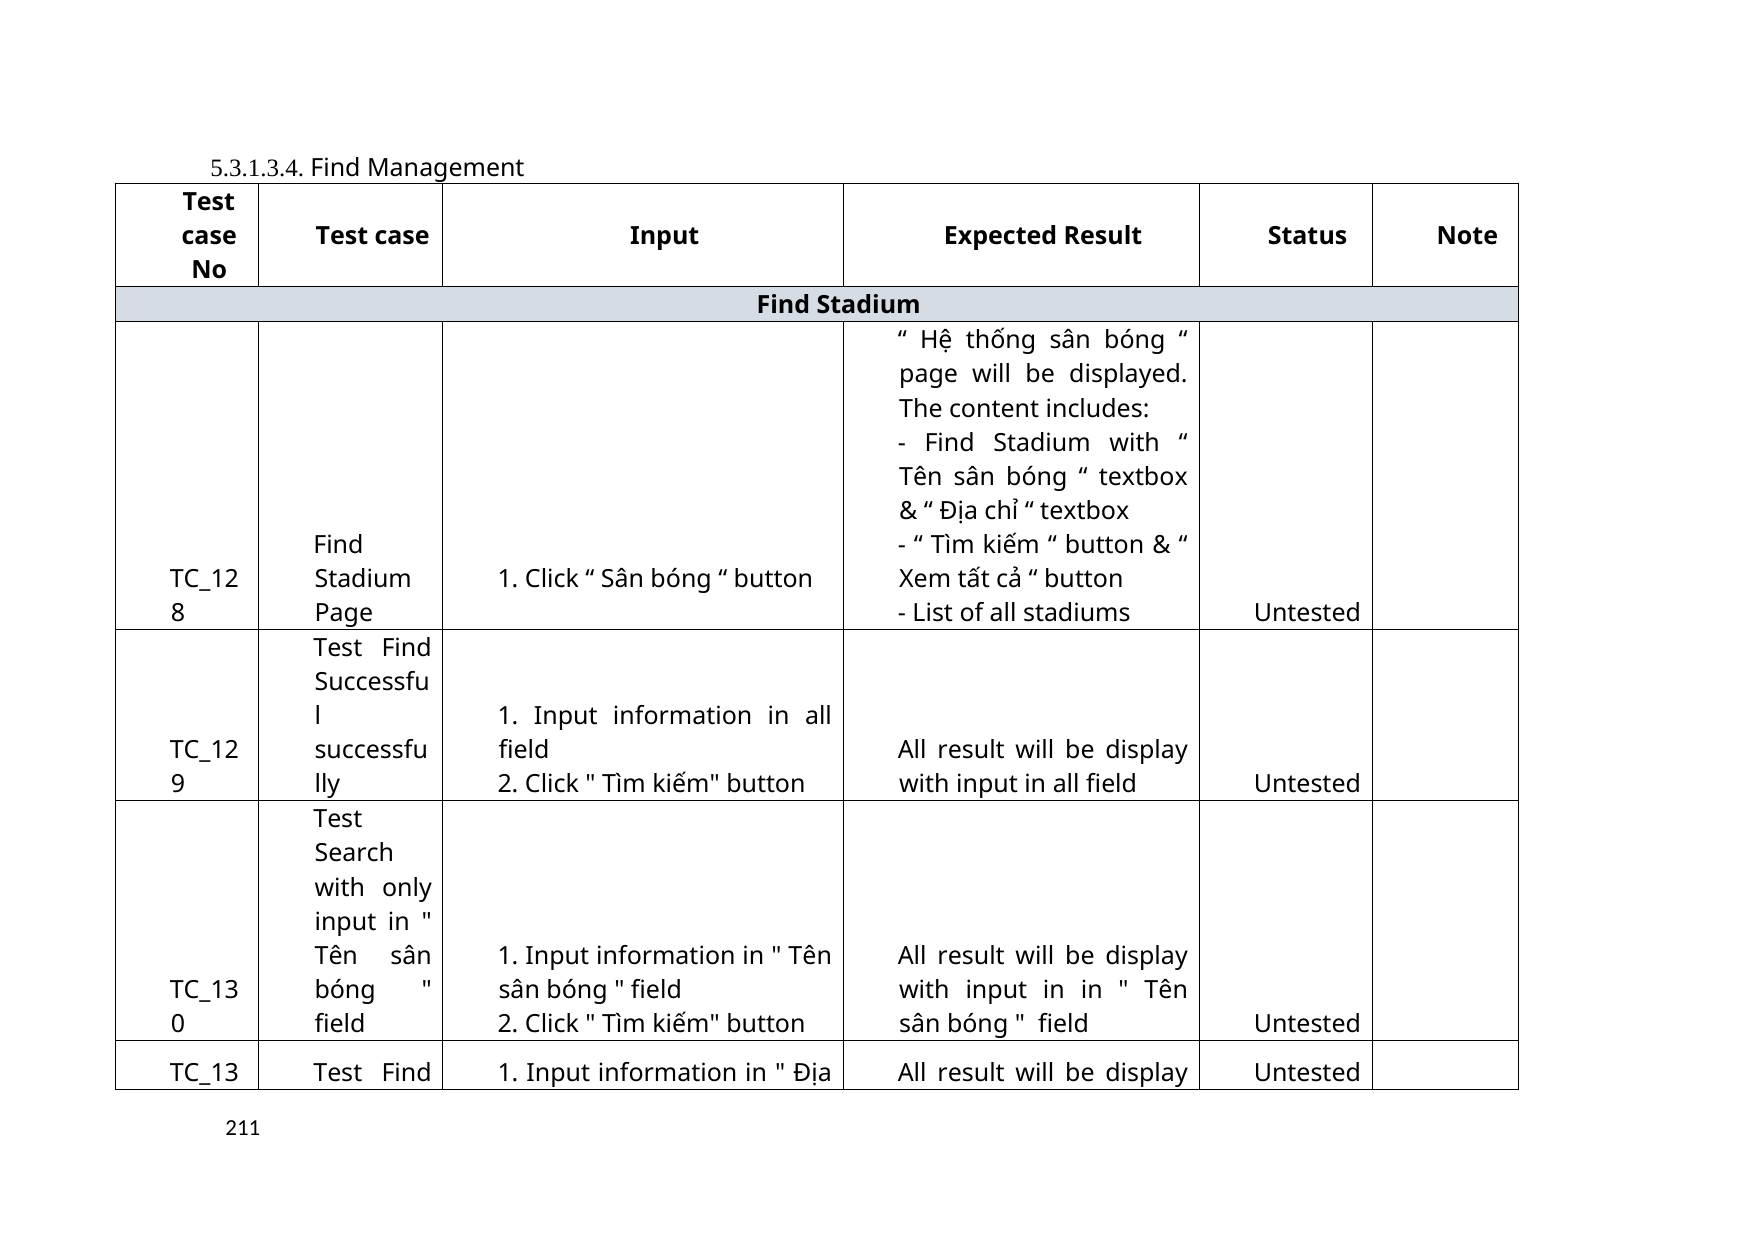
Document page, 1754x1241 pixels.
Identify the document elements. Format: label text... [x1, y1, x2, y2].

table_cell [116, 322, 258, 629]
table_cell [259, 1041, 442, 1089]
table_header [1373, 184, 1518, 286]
subtitle Find Management [210, 149, 1604, 183]
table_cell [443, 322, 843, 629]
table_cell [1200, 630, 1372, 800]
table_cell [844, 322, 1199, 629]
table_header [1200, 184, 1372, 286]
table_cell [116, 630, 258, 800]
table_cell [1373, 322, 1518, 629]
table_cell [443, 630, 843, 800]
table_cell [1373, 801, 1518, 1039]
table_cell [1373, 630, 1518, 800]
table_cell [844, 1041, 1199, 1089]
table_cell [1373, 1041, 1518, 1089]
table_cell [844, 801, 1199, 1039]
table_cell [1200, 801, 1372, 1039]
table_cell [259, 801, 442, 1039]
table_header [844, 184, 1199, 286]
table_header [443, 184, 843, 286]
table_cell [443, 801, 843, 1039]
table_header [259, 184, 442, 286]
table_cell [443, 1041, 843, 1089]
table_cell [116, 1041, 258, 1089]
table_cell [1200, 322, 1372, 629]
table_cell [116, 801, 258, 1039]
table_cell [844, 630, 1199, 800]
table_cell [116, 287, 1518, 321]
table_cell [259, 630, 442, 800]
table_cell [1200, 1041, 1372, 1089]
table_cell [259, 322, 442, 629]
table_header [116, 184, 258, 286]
